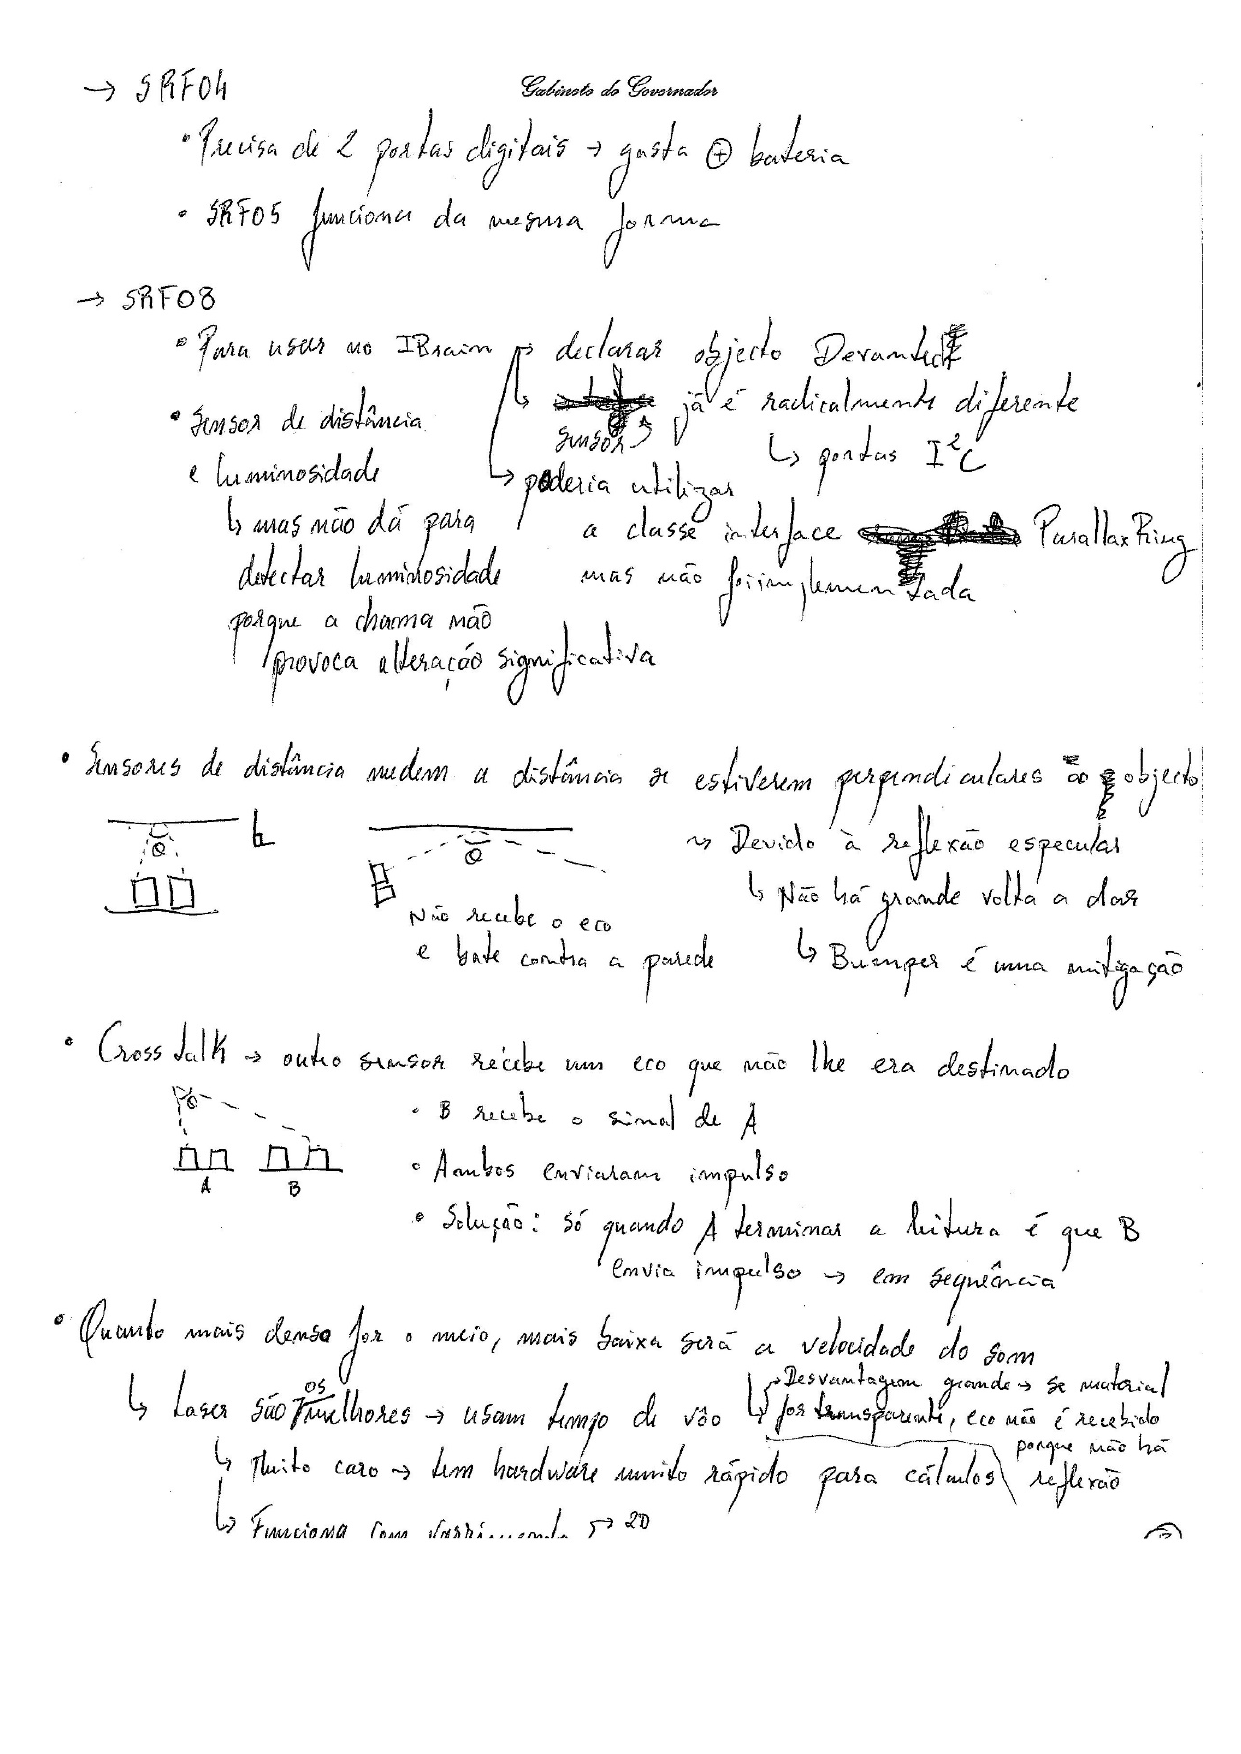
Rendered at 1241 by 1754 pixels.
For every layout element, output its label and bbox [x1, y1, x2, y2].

picture [46, 59, 1202, 1557]
